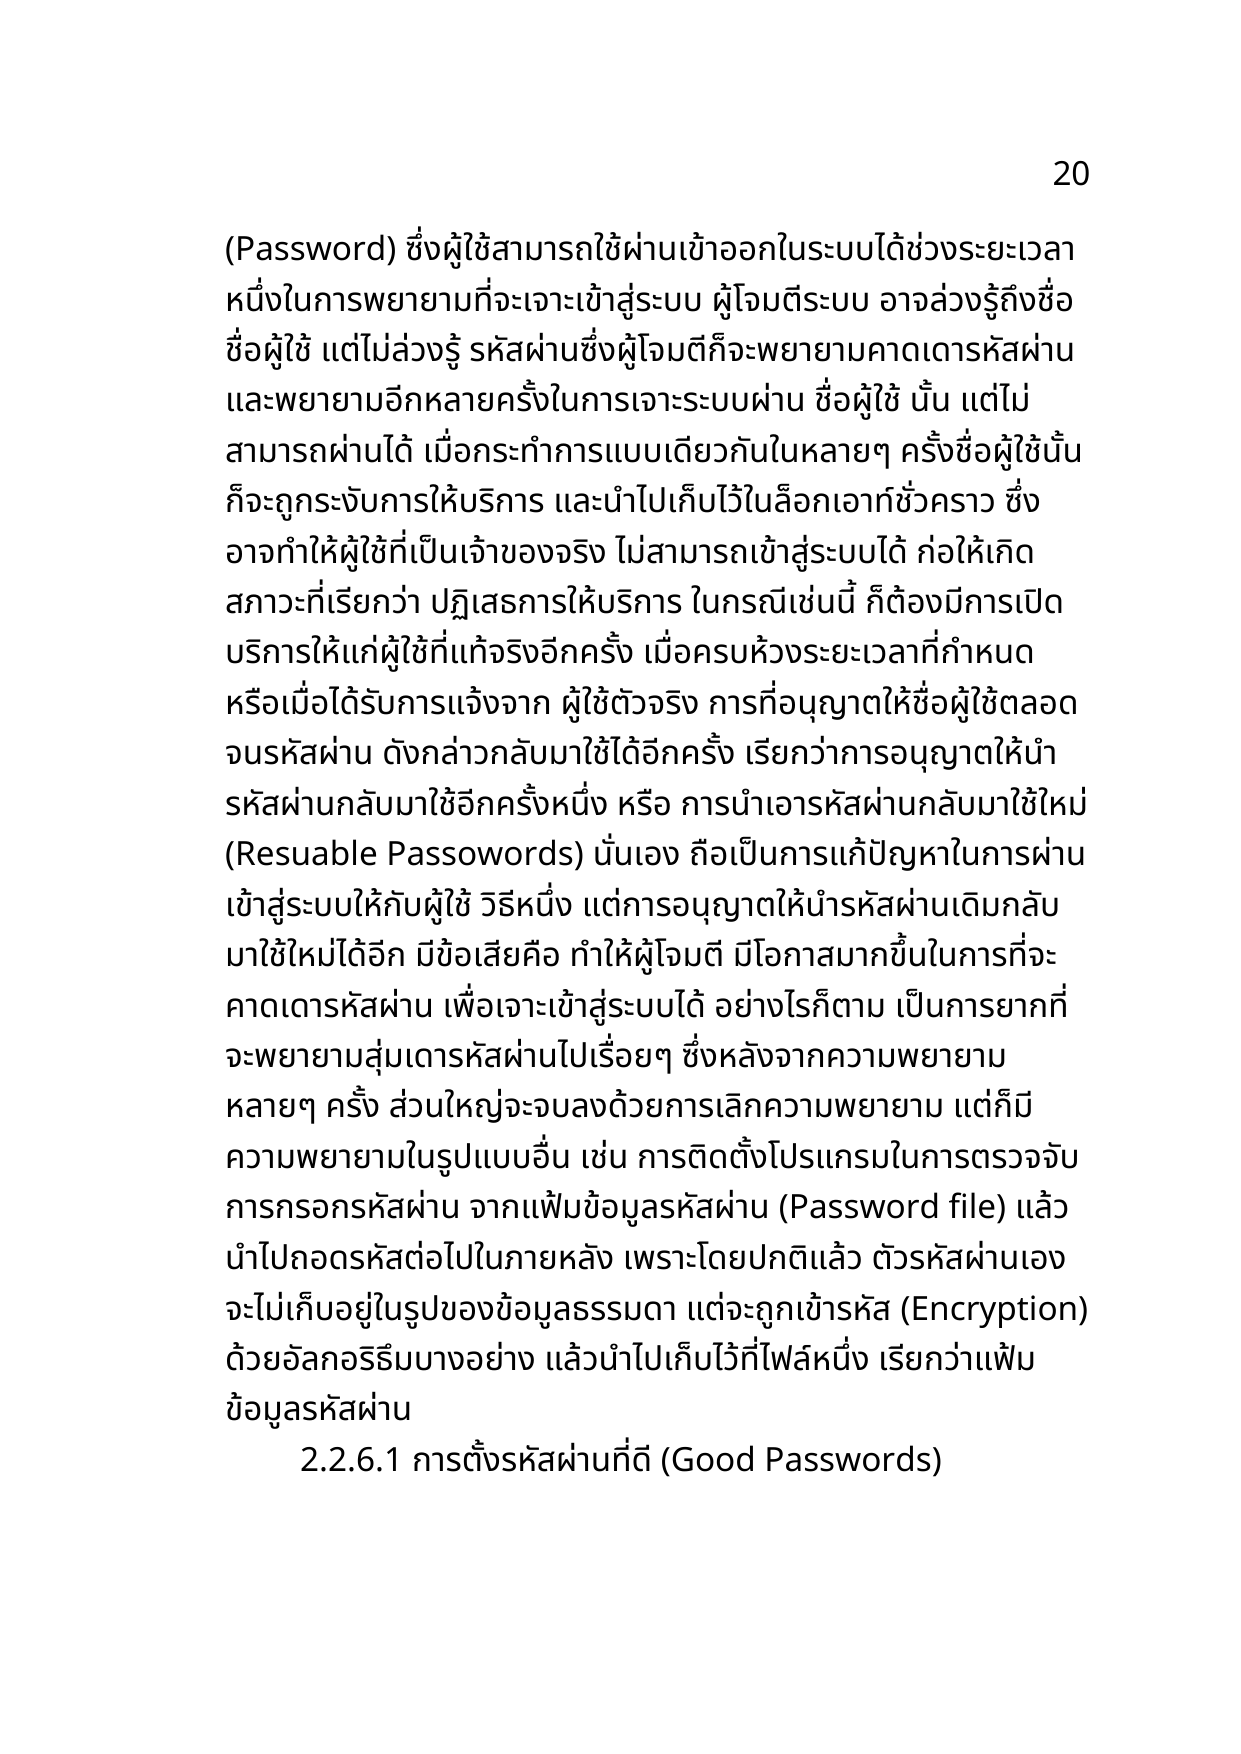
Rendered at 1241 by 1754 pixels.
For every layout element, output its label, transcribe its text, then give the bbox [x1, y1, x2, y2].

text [225, 225, 1090, 1436]
text 2.2.6.1 การตั้งรหัสผ่านที่ดี (Good Passwords) [225, 1436, 1090, 1486]
